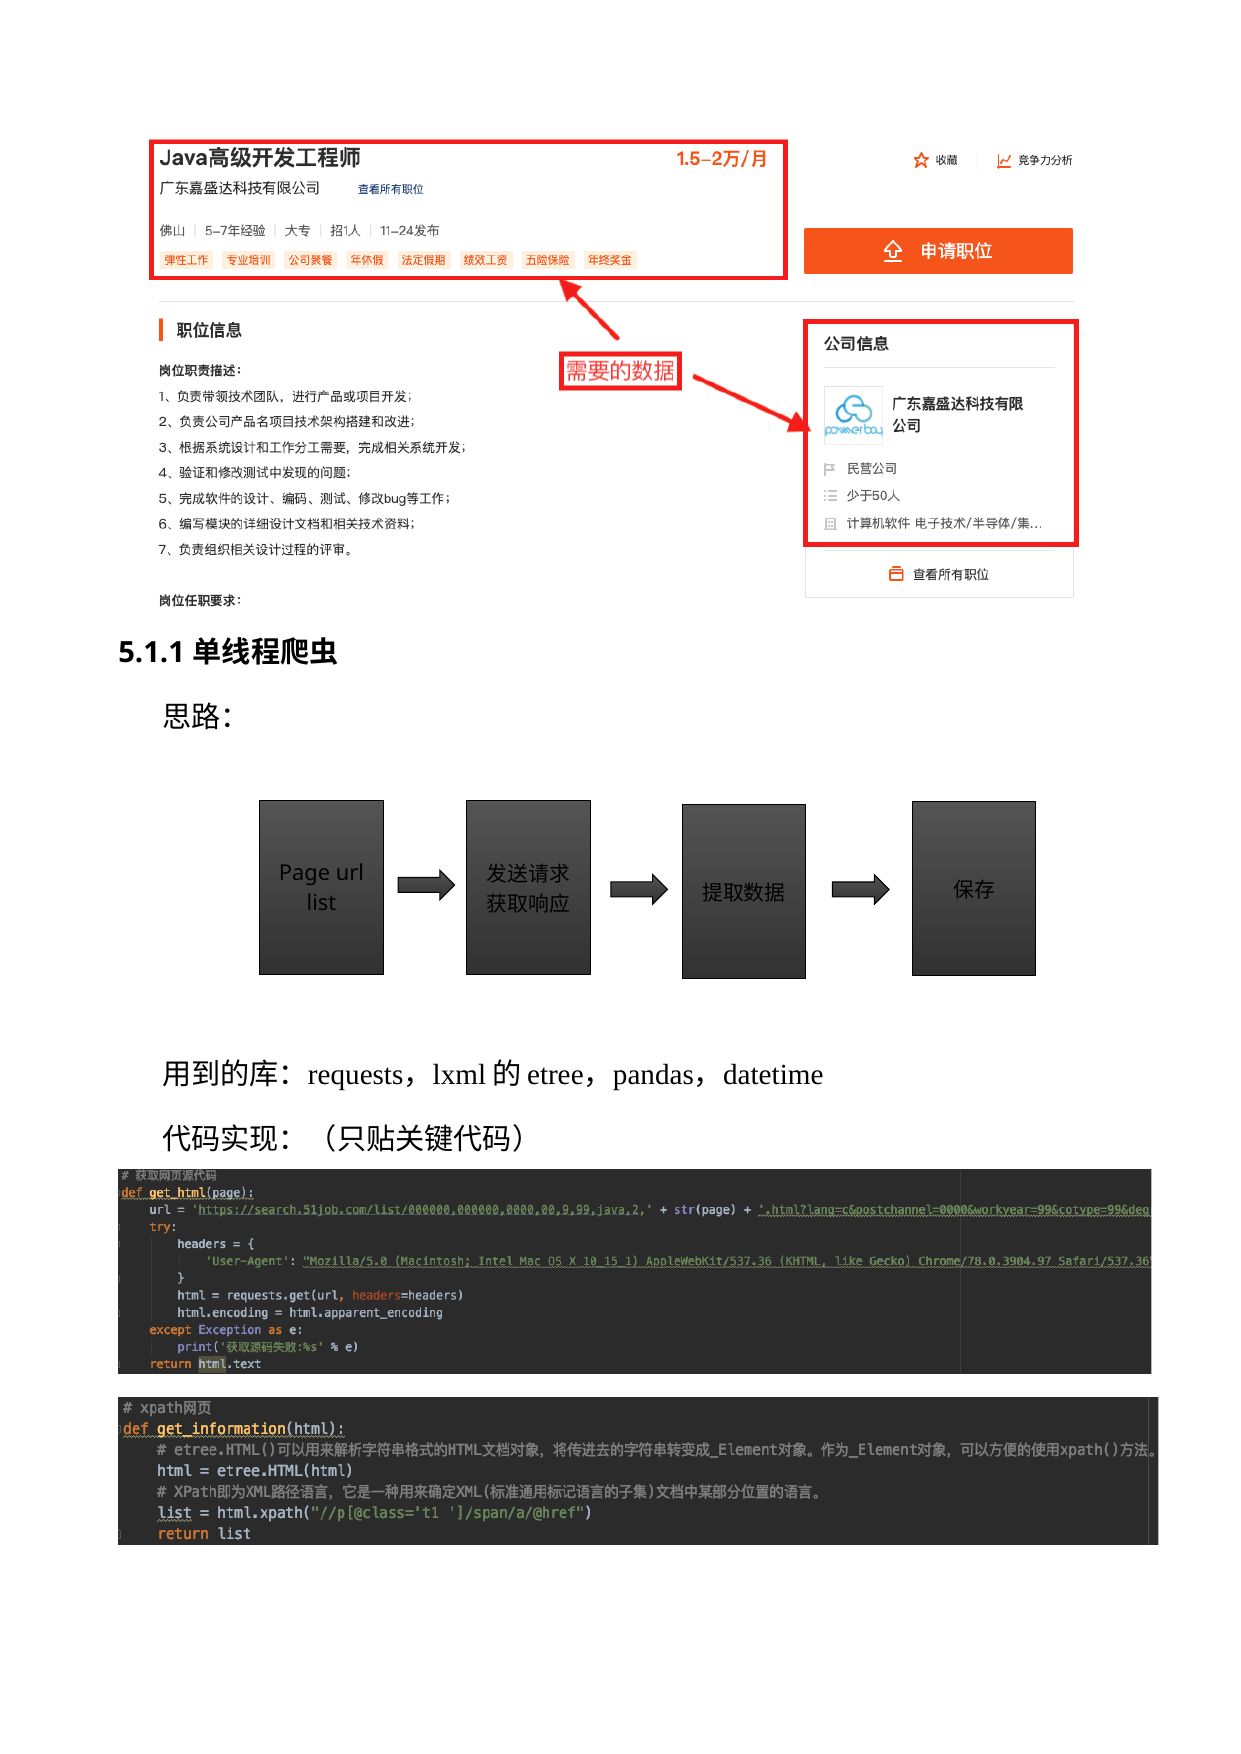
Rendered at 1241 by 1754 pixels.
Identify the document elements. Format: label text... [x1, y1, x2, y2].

text 代码实现：（只贴关键代码） [118, 1104, 1122, 1169]
text 思路： [118, 682, 1122, 747]
picture [118, 1169, 1152, 1374]
picture [118, 1397, 1159, 1545]
text 用到的库：requests，lxml的etree，pandas，datetime [118, 1039, 1122, 1104]
text 5.1.1 单线程爬虫 [118, 617, 1122, 682]
picture [147, 129, 1093, 613]
